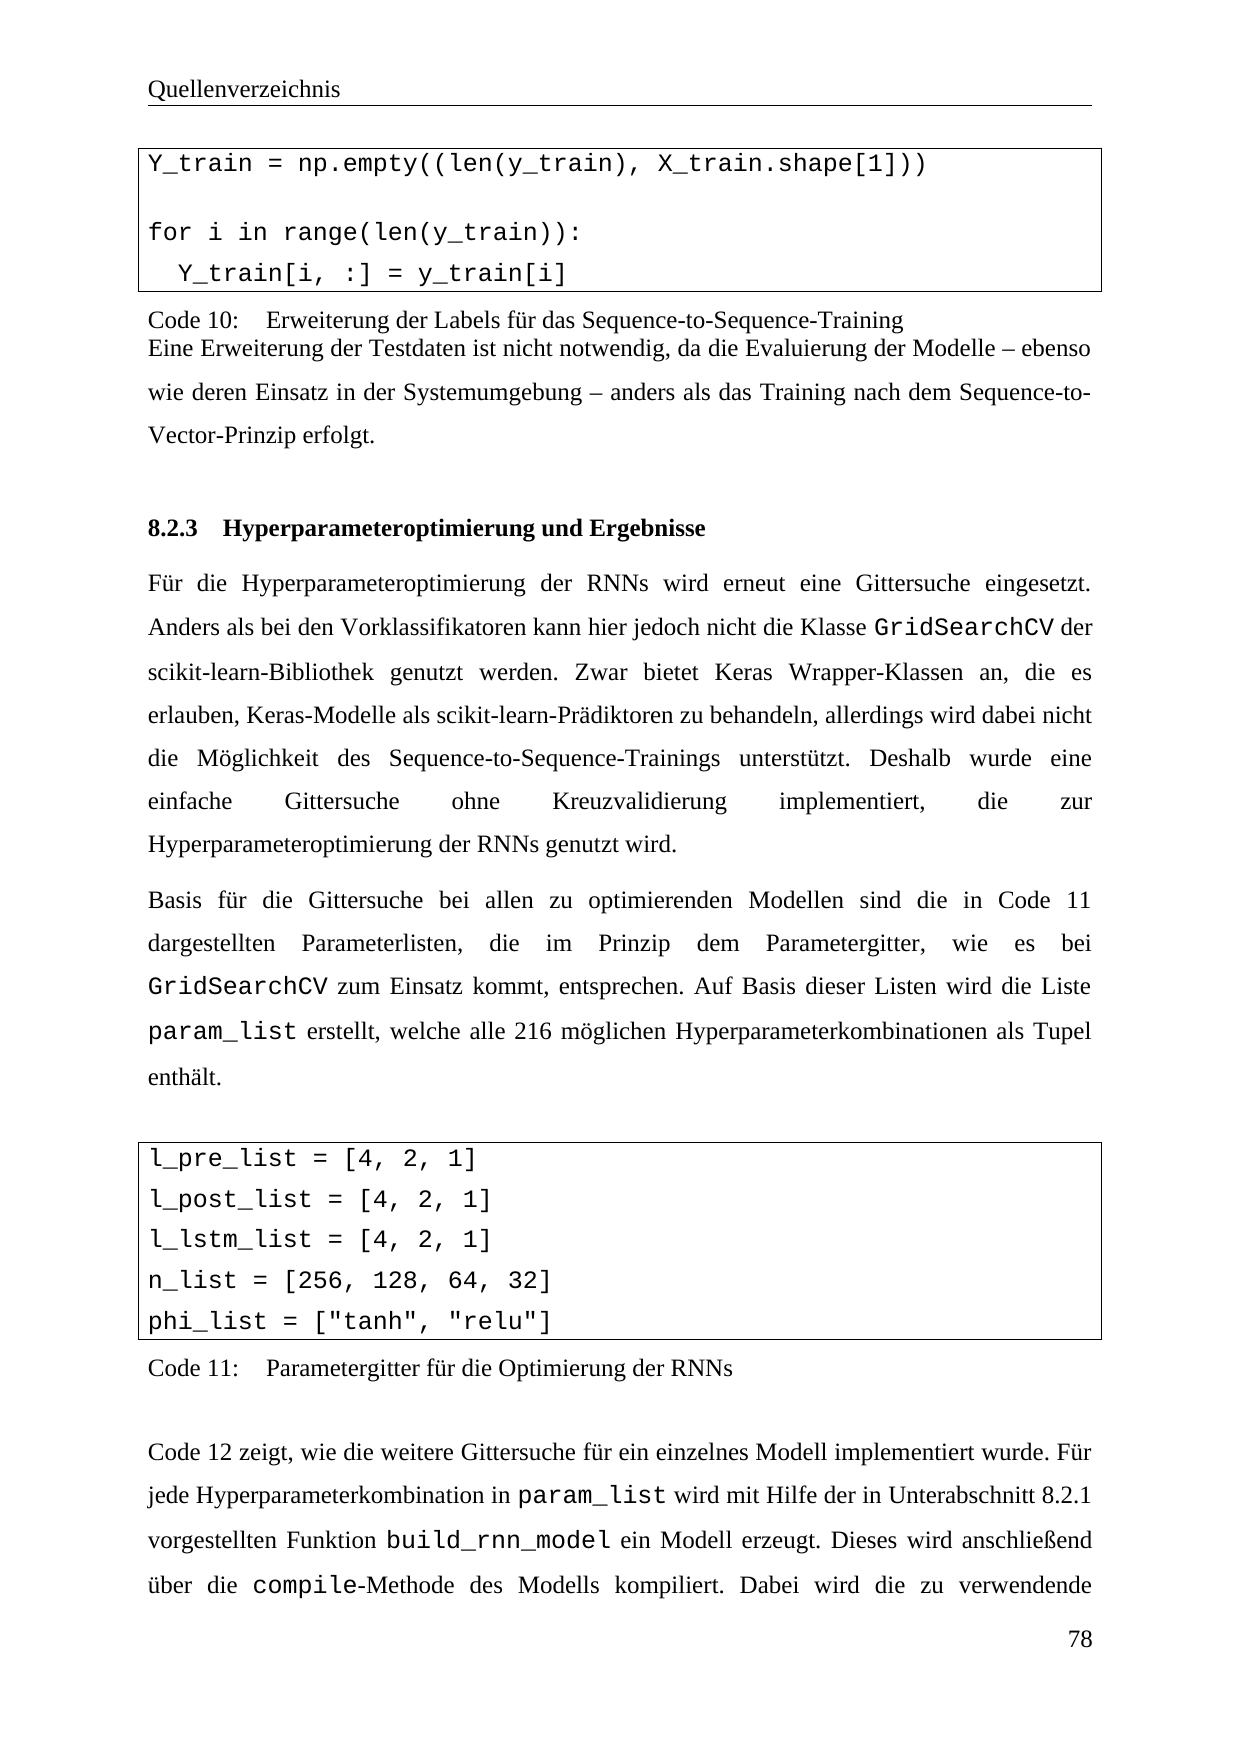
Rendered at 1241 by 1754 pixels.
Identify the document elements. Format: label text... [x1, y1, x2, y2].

text Y_train = np.empty((len(y_train), X_train.shape[1])) [139, 149, 1101, 179]
text l_pre_list = [4, 2, 1] [139, 1143, 1101, 1174]
text phi_list = ["tanh", "relu"] [139, 1306, 1101, 1339]
text Eine Erweiterung der Testdaten ist nicht notwendig, da die Evaluierung der Modelle – ebenso wie deren Einsatz in der Systemumgebung – anders als das Training nach dem Sequence-to-Vector-Prinzip erfolgt. [148, 333, 1092, 448]
subtitle Hyperparameteroptimierung und Ergebnisse [148, 513, 1092, 542]
text Basis für die Gittersuche bei allen zu optimierenden Modellen sind die in Code 11 dargestellten Parameterlisten, die im Prinzip dem Parametergitter, wie es bei GridSearchCV zum Einsatz kommt, entsprechen. Auf Basis dieser Listen wird die Liste param_list erstellt, welche alle 216 möglichen Hyperparameterkombinationen als Tupel enthält. [148, 885, 1092, 1090]
text Y_train[i, :] = y_train[i] [139, 258, 1101, 291]
text l_lstm_list = [4, 2, 1] [139, 1224, 1101, 1255]
text for i in range(len(y_train)): [139, 217, 1101, 248]
text Für die Hyperparameteroptimierung der RNNs wird erneut eine Gittersuche eingesetzt. Anders als bei den Vorklassifikatoren kann hier jedoch nicht die Klasse GridSearchCV der scikit-learn-Bibliothek genutzt werden. Zwar bietet Keras Wrapper-Klassen an, die es erlauben, Keras-Modelle als scikit-learn-Prädiktoren zu behandeln, allerdings wird dabei nicht die Möglichkeit des Sequence-to-Sequence-Trainings unterstützt. Deshalb wurde eine einfache Gittersuche ohne Kreuzvalidierung implementiert, die zur Hyperparameteroptimierung der RNNs genutzt wird. [148, 568, 1092, 858]
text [148, 1437, 1092, 1601]
text n_list = [256, 128, 64, 32] [139, 1265, 1101, 1296]
text l_post_list = [4, 2, 1] [139, 1183, 1101, 1214]
